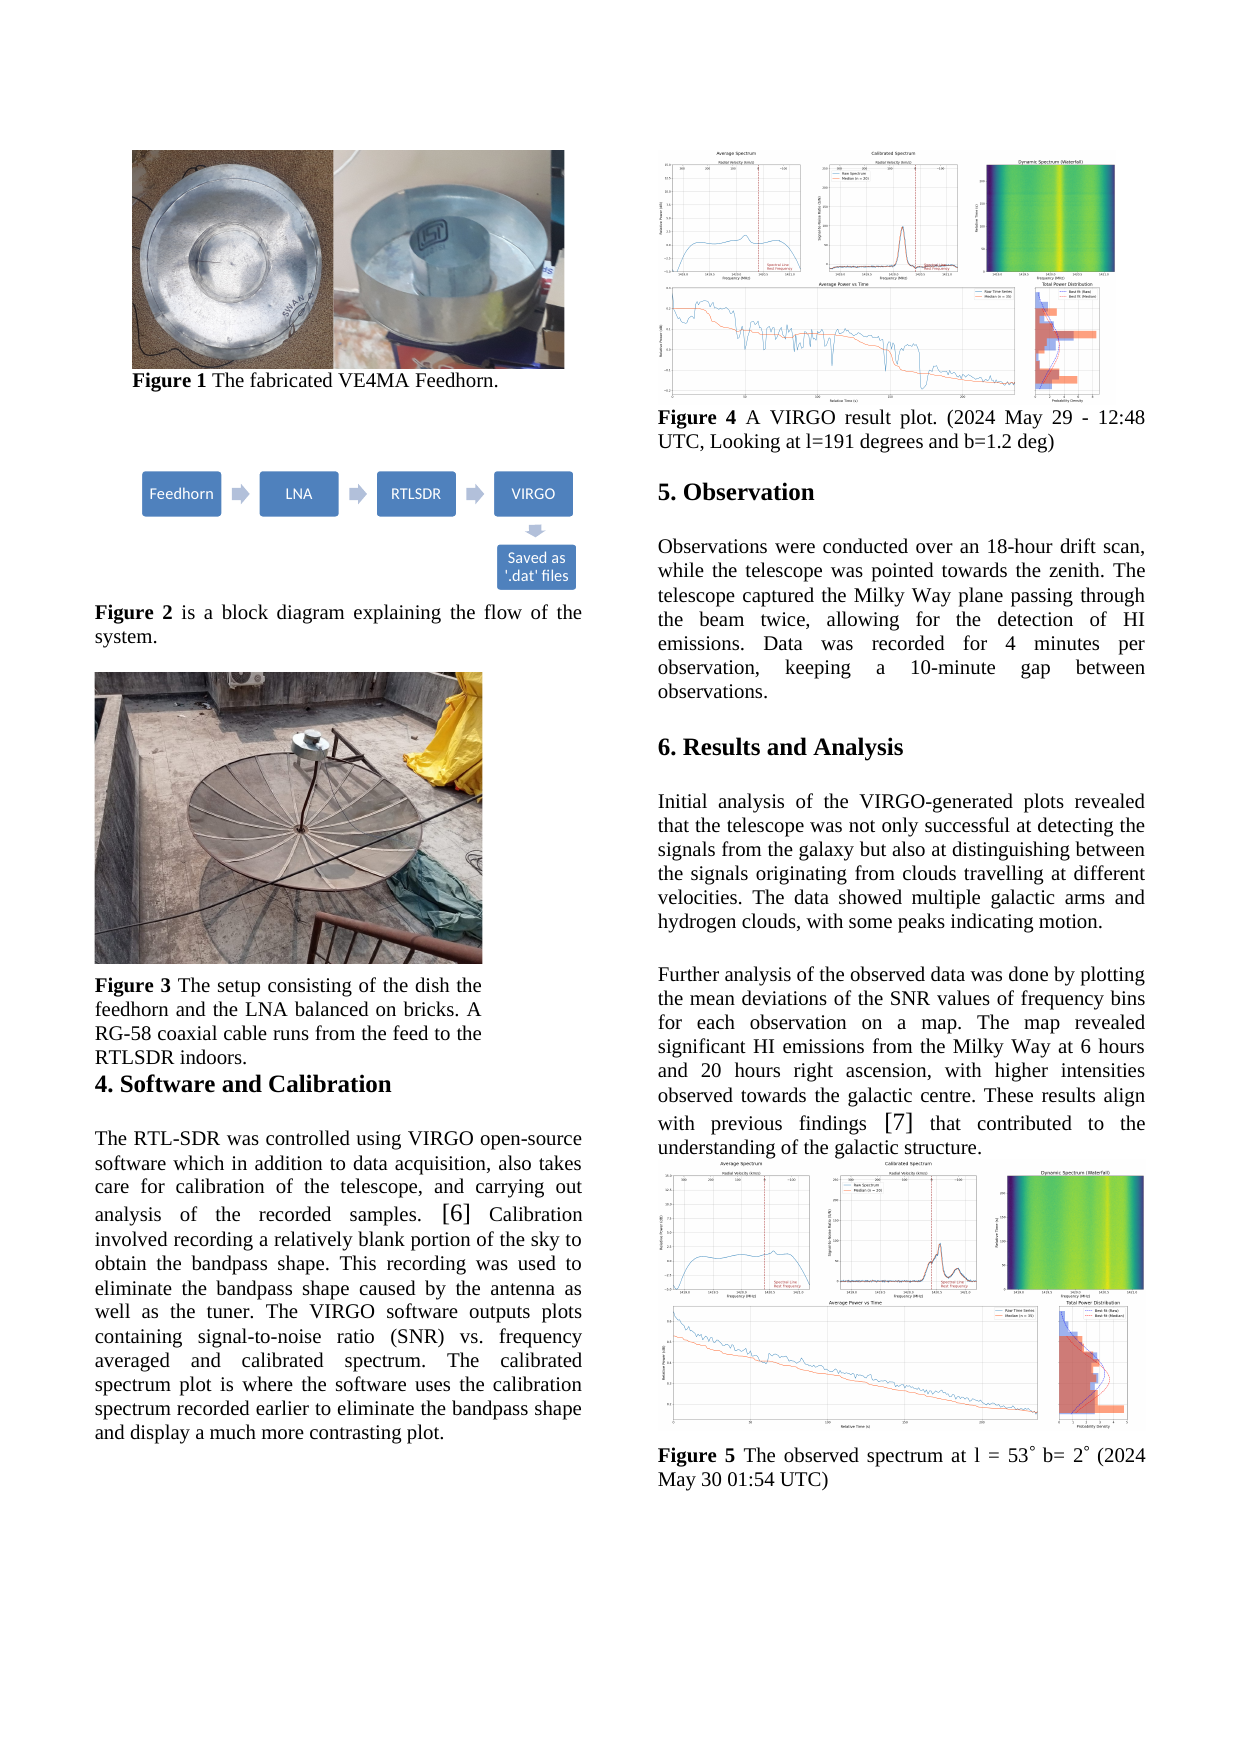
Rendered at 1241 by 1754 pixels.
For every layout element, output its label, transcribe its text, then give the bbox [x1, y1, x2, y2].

text Initial analysis of the VIRGO-generated plots revealed that the telescope was not only successful at detecting the signals from the galaxy but also at distinguishing between the signals originating from clouds travelling at different velocities. The data showed multiple galactic arms and hydrogen clouds, with some peaks indicating motion. [658, 789, 1146, 933]
text The RTL-SDR was controlled using VIRGO open-source software which in addition to data acquisition, also takes care for calibration of the telescope, and carrying out analysis of the recorded samples. Calibration involved recording a relatively blank portion of the sky to obtain the bandpass shape. This recording was used to eliminate the bandpass shape caused by the antenna as well as the tuner. The VIRGO software outputs plots containing signal-to-noise ratio (SNR) vs. frequency averaged and calibrated spectrum. The calibrated spectrum plot is where the software uses the calibration spectrum recorded earlier to eliminate the bandpass shape and display a much more contrasting plot. [94, 1126, 583, 1444]
picture [657, 1159, 1146, 1431]
text 6. Results and Analysis [658, 732, 1146, 760]
picture [657, 150, 1117, 405]
text Further analysis of the observed data was done by plotting the mean deviations of the SNR values of frequency bins for each observation on a map. The map revealed significant HI emissions from the Milky Way at 6 hours and 20 hours right ascension, with higher intensities observed towards the galactic centre. These results align with previous findings that contributed to the understanding of the galactic structure. [658, 962, 1146, 1159]
picture [94, 672, 483, 964]
text Observations were conducted over an 18-hour drift scan, while the telescope was pointed towards the zenith. The telescope captured the Milky Way plane passing through the beam twice, allowing for the detection of HI emissions. Data was recorded for 4 minutes per observation, keeping a 10-minute gap between observations. [658, 534, 1146, 703]
text Figure 1 The fabricated VE4MA Feedhorn. [132, 368, 583, 392]
text Figure 4 A VIRGO result plot. (2024 May 29 - 12:48 UTC, Looking at l=191 degrees and b=1.2 deg) [658, 405, 1146, 453]
text Figure 2 is a block diagram explaining the flow of the system. [94, 599, 583, 648]
text Figure 5 The observed spectrum at l = 53 b= 2 (2024 May 30 01:54 UTC) [658, 1443, 1146, 1491]
text 5. Observation [658, 477, 1146, 506]
picture [132, 150, 565, 369]
